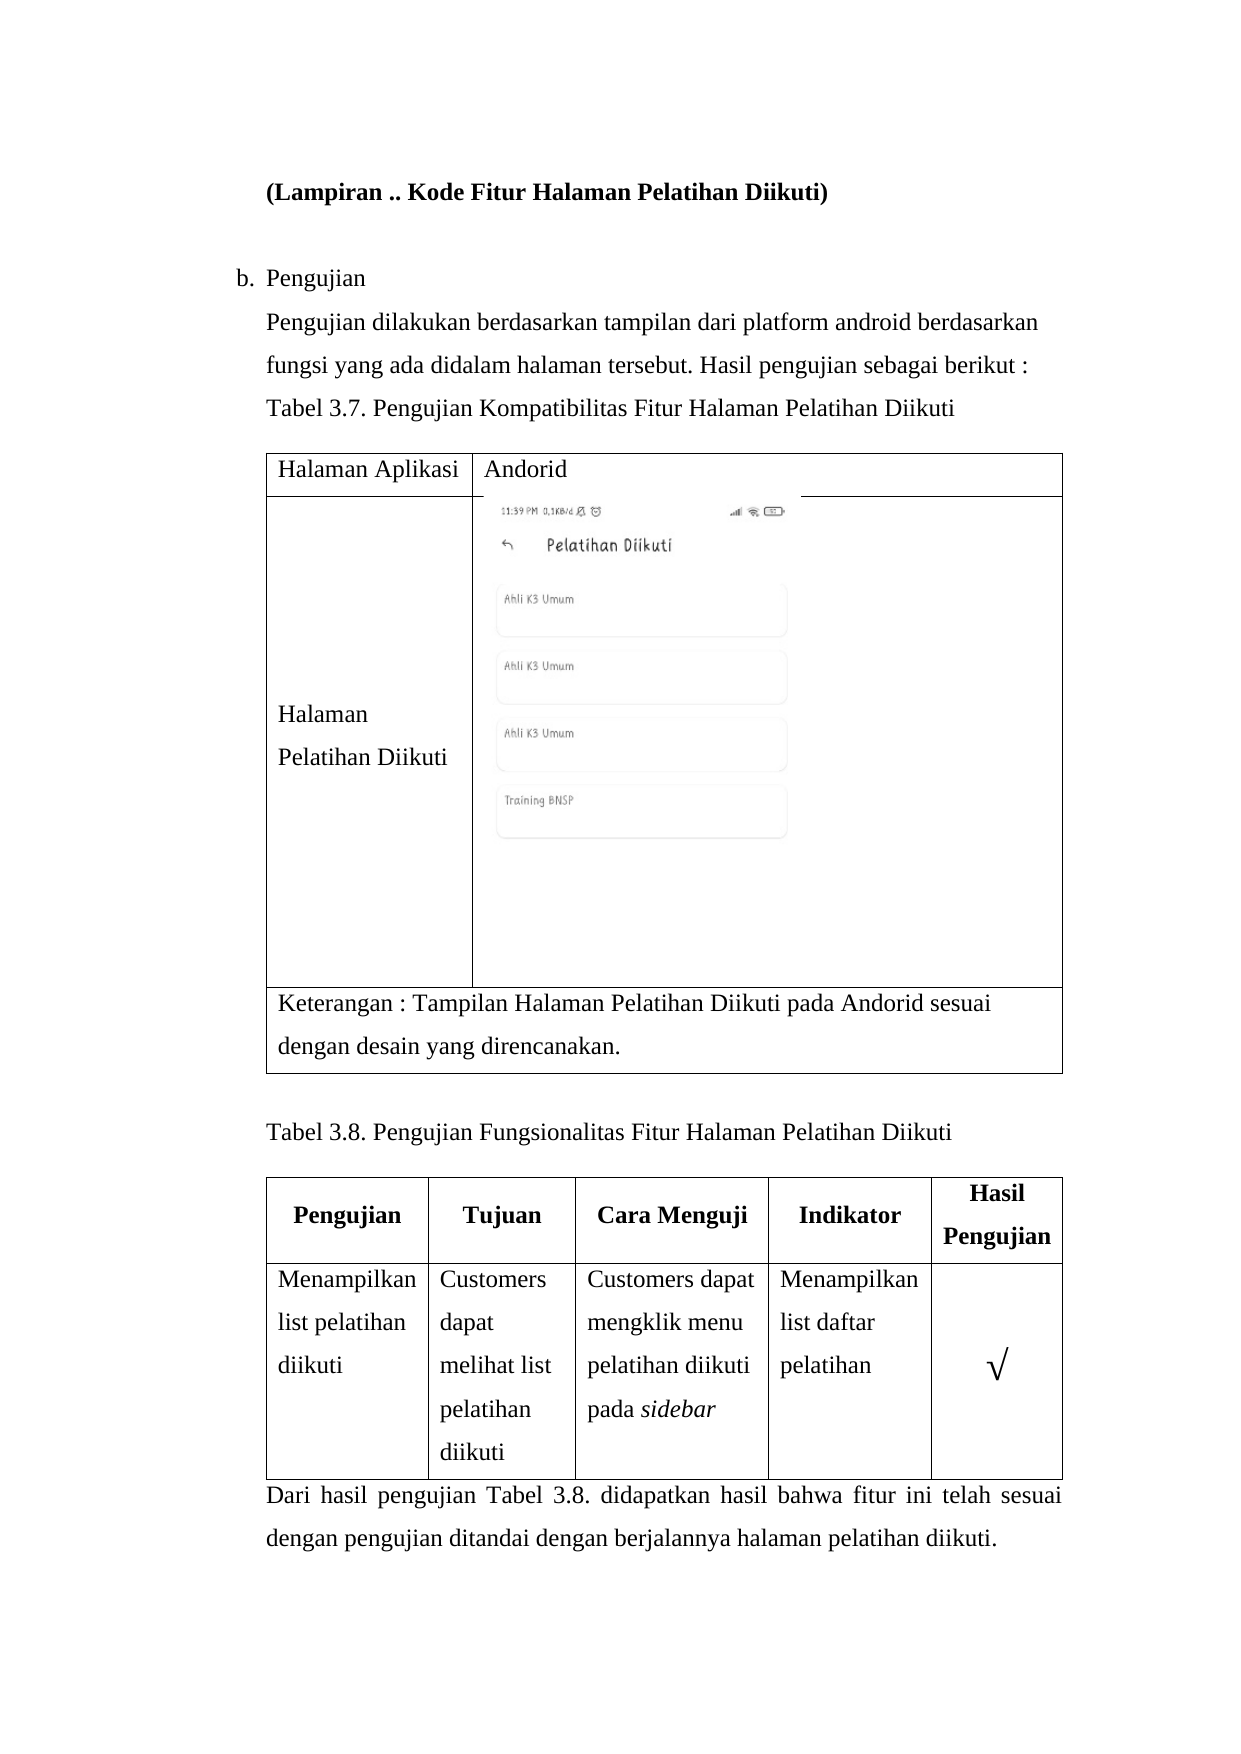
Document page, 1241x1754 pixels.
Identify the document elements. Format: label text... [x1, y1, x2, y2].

list Dari hasil pengujian Tabel 3.8. didapatkan hasil bahwa fitur ini telah sesuai dengan pengujian ditandai dengan berjalannya halaman pelatihan diikuti. [266, 1480, 1063, 1552]
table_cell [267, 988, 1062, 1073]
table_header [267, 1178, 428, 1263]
picture [483, 496, 801, 974]
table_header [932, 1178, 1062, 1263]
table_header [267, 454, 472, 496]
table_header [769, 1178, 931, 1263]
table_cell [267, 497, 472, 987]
list Pengujian dilakukan berdasarkan tampilan dari platform android berdasarkan fungsi yang ada didalam halaman tersebut. Hasil pengujian sebagai berikut : [266, 307, 1063, 378]
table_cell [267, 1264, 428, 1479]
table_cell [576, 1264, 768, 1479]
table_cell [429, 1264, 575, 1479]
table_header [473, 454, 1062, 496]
list (Lampiran .. Kode Fitur Halaman Pelatihan Diikuti) [266, 177, 1063, 206]
list Tabel 3.7. Pengujian Kompatibilitas Fitur Halaman Pelatihan Diikuti [266, 393, 1063, 422]
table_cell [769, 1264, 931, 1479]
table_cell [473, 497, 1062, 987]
list Pengujian [236, 263, 1063, 292]
list Tabel 3.8. Pengujian Fungsionalitas Fitur Halaman Pelatihan Diikuti [266, 1074, 1063, 1146]
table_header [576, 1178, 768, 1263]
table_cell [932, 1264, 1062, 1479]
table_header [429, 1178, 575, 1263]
